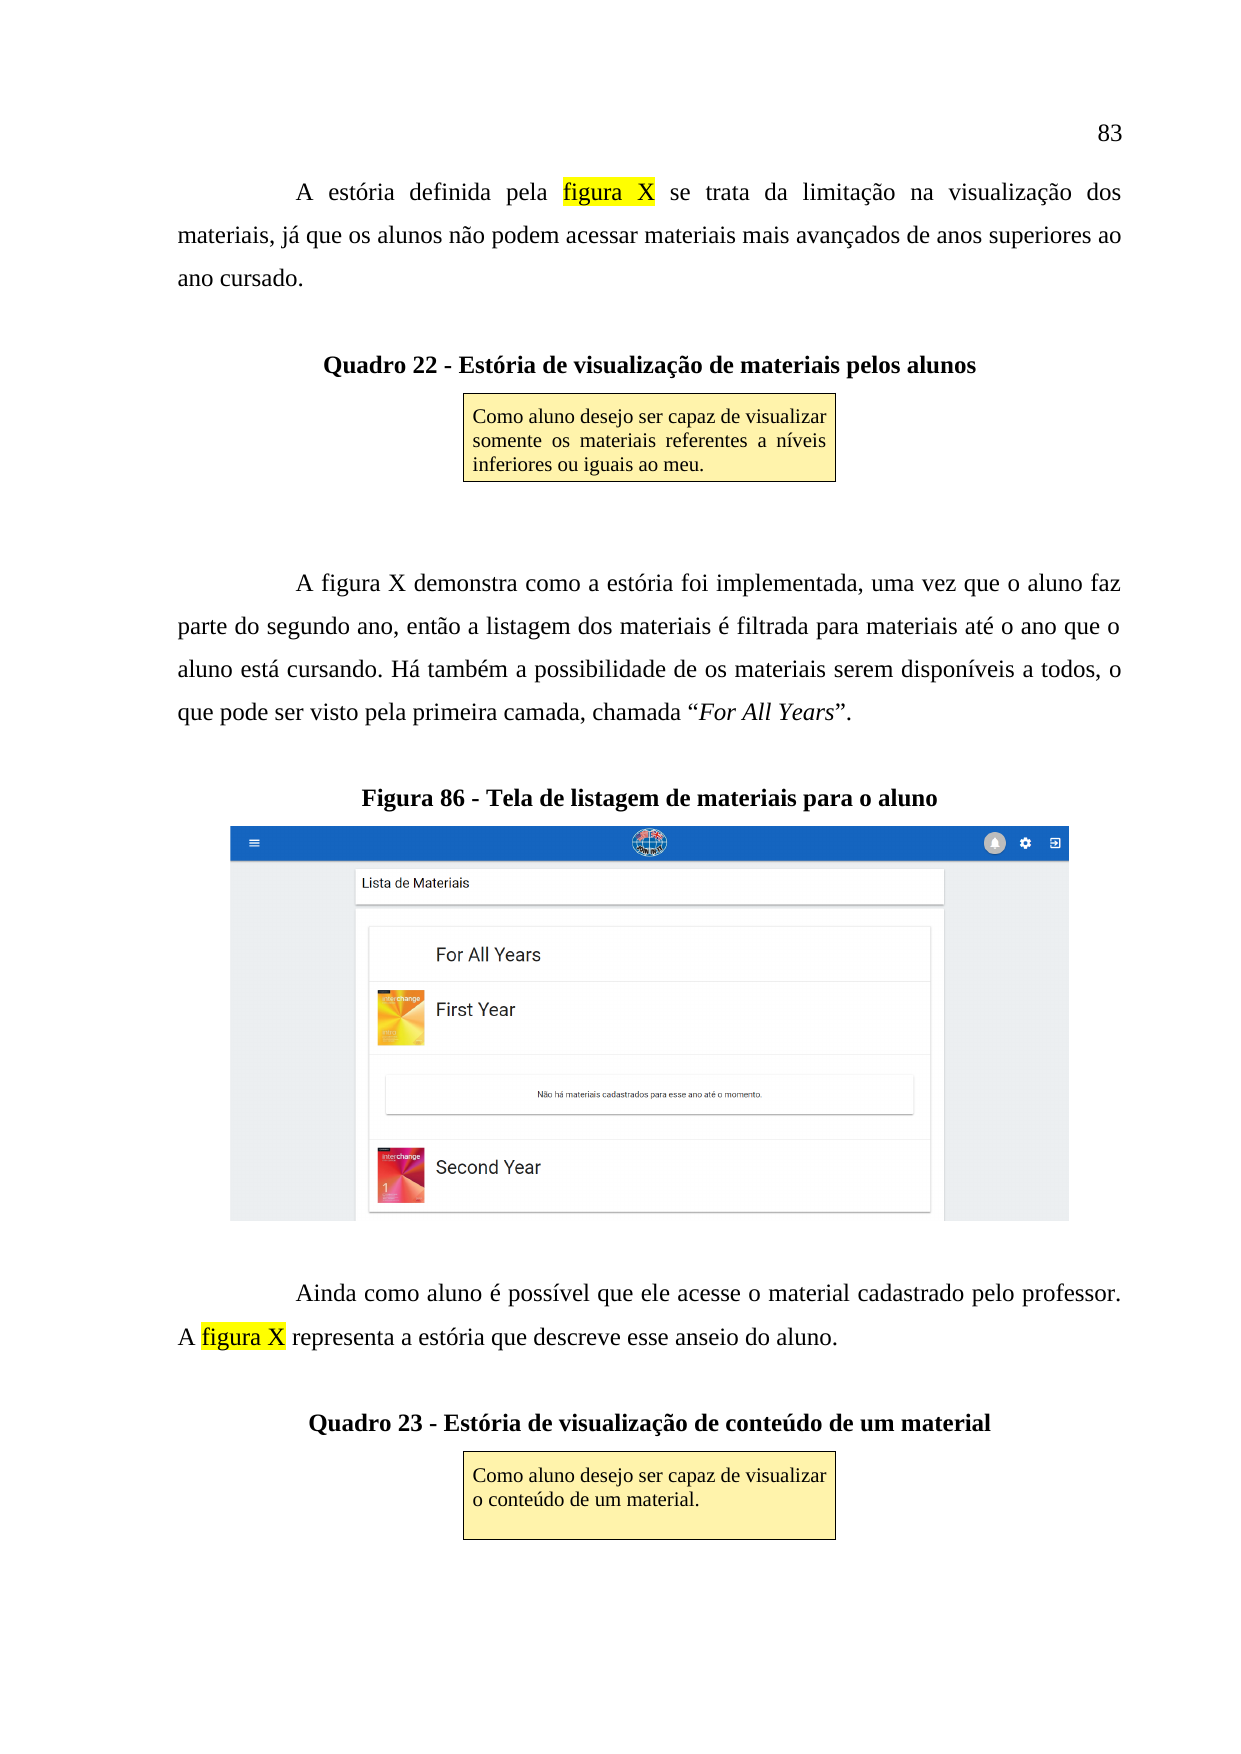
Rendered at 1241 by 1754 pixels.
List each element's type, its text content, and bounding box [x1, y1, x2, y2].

text A estória definida pela figura X se trata da limitação na visualização dos materiais, já que os alunos não podem acessar materiais mais avançados de anos superiores ao ano cursado. [177, 177, 1122, 292]
text A figura X demonstra como a estória foi implementada, uma vez que o aluno faz parte do segundo ano, então a listagem dos materiais é filtrada para materiais até o ano que o aluno está cursando. Há também a possibilidade de os materiais serem disponíveis a todos, o que pode ser visto pela primeira camada, chamada “For All Years”. [177, 568, 1122, 726]
picture [230, 826, 1069, 1221]
text Como aluno desejo ser capaz de visualizar o conteúdo de um material. [464, 1452, 835, 1499]
text Como aluno desejo ser capaz de visualizar somente os materiais referentes a níveis inferiores ou iguais ao meu. [464, 394, 835, 481]
text Ainda como aluno é possível que ele acesse o material cadastrado pelo professor. A figura X representa a estória que descreve esse anseio do aluno. [177, 1278, 1122, 1350]
